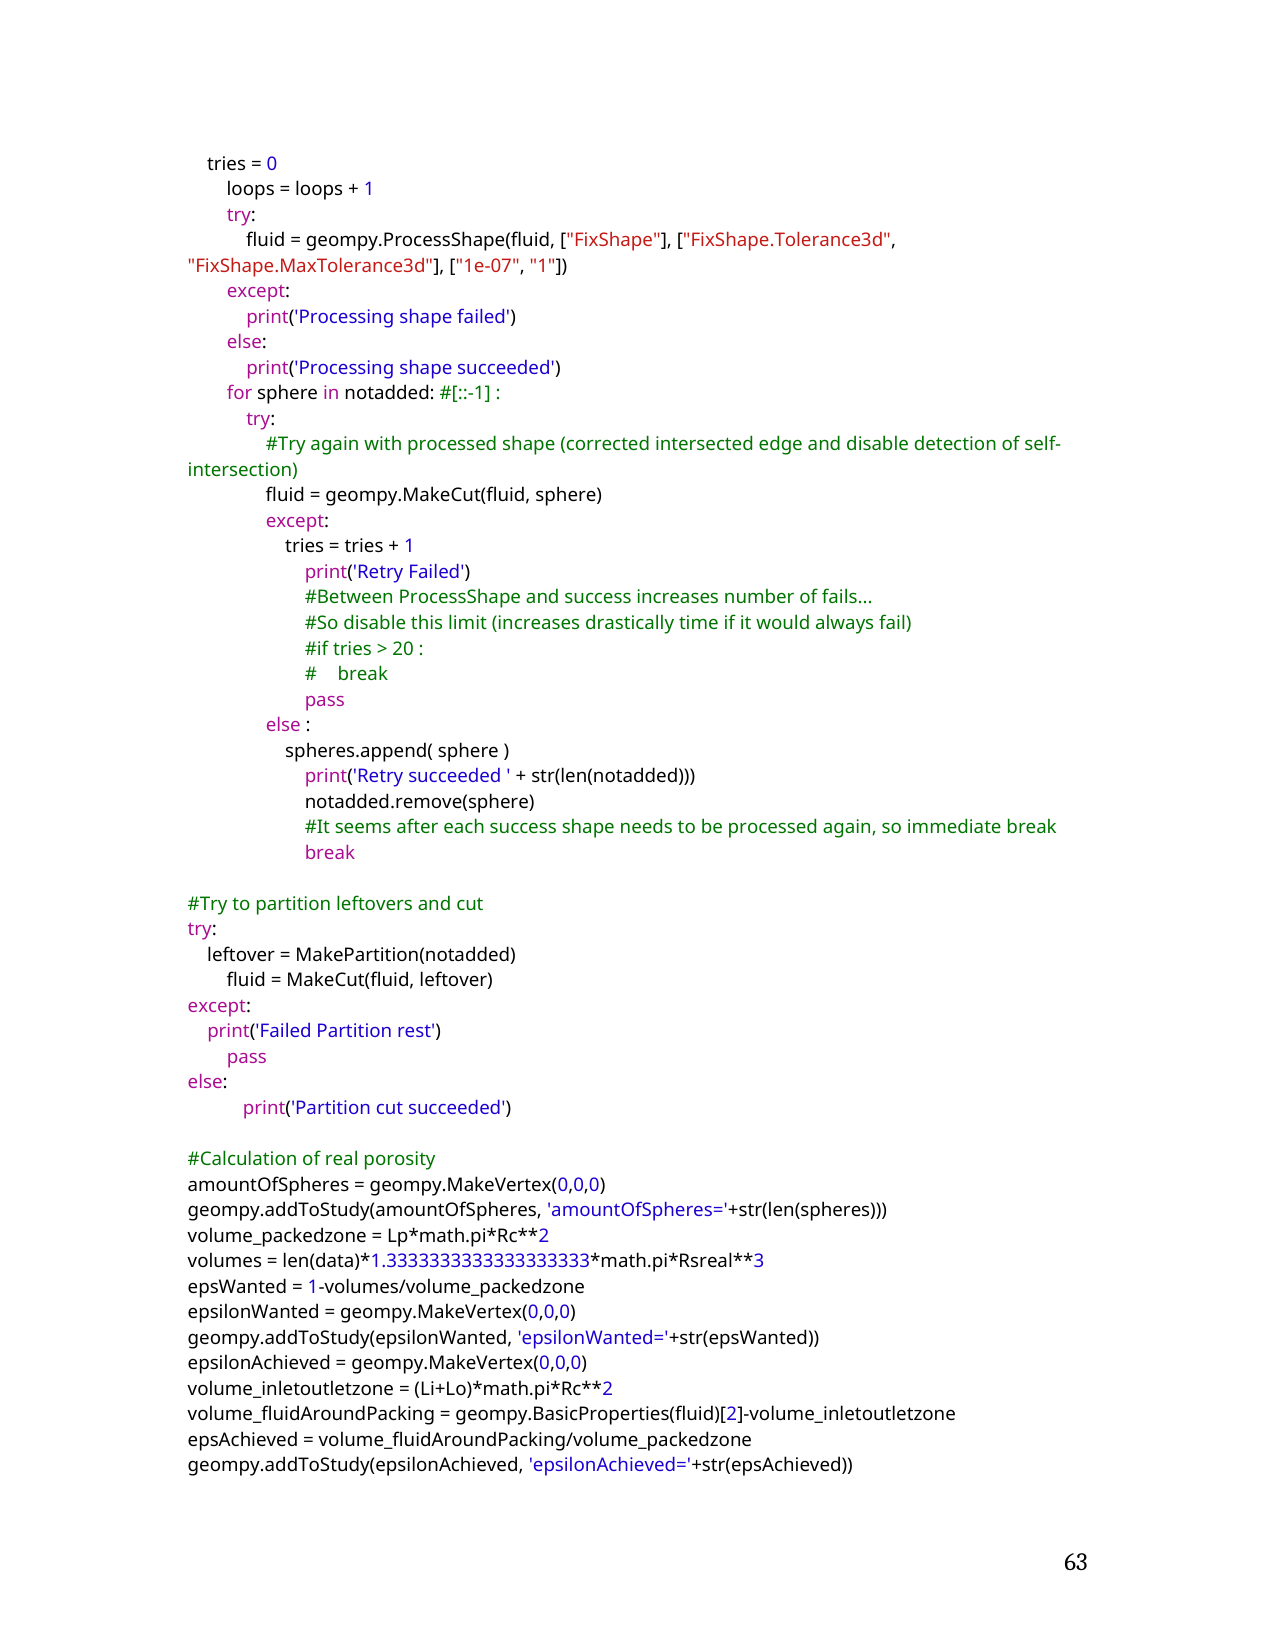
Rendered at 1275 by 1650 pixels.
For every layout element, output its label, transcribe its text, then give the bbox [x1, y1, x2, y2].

text geompy.addToStudy(epsilonWanted, 'epsilonWanted='+str(epsWanted)) [187, 1324, 1087, 1349]
text geompy.addToStudy(amountOfSpheres, 'amountOfSpheres='+str(len(spheres))) [187, 1196, 1087, 1222]
text epsilonAchieved = geompy.MakeVertex(0,0,0) [187, 1349, 1087, 1375]
text leftover = MakePartition(notadded) [187, 941, 1087, 967]
text for sphere in notadded: #[::-1] : [187, 380, 1087, 405]
text spheres.append( sphere ) [187, 737, 1087, 762]
text print('Retry Failed') [187, 558, 1087, 584]
text #if tries > 20 : [187, 635, 1087, 660]
text except: [187, 992, 1087, 1018]
text notadded.remove(sphere) [187, 788, 1087, 813]
text #So disable this limit (increases drastically time if it would always fail) [187, 609, 1087, 635]
text break [187, 839, 1087, 864]
text pass [187, 686, 1087, 711]
text volume_inletoutletzone = (Li+Lo)*math.pi*Rc**2 [187, 1375, 1087, 1401]
text epsWanted = 1-volumes/volume_packedzone [187, 1273, 1087, 1298]
text try: [187, 405, 1087, 431]
text print('Processing shape failed') [187, 303, 1087, 329]
text loops = loops + 1 [187, 176, 1087, 201]
text volumes = len(data)*1.3333333333333333333*math.pi*Rsreal**3 [187, 1247, 1087, 1273]
text else : [187, 711, 1087, 737]
text volume_fluidAroundPacking = geompy.BasicProperties(fluid)[2]-volume_inletoutletzone [187, 1401, 1087, 1426]
text except: [187, 507, 1087, 533]
text amountOfSpheres = geompy.MakeVertex(0,0,0) [187, 1171, 1087, 1196]
text print('Processing shape succeeded') [187, 354, 1087, 380]
text epsilonWanted = geompy.MakeVertex(0,0,0) [187, 1298, 1087, 1324]
text print('Partition cut succeeded') [187, 1094, 1087, 1120]
text geompy.addToStudy(epsilonAchieved, 'epsilonAchieved='+str(epsAchieved)) [187, 1452, 1087, 1477]
text except: [187, 278, 1087, 303]
text else: [187, 329, 1087, 354]
text fluid = geompy.ProcessShape(fluid, ["FixShape"], ["FixShape.Tolerance3d", "FixShape.MaxTolerance3d"], ["1e-07", "1"]) [187, 227, 1087, 278]
text #It seems after each success shape needs to be processed again, so immediate break [187, 813, 1087, 839]
text epsAchieved = volume_fluidAroundPacking/volume_packedzone [187, 1426, 1087, 1452]
text print('Retry succeeded ' + str(len(notadded))) [187, 762, 1087, 788]
text else: [187, 1069, 1087, 1094]
text fluid = MakeCut(fluid, leftover) [187, 967, 1087, 992]
text #Calculation of real porosity [187, 1145, 1087, 1171]
text # break [187, 660, 1087, 686]
text try: [187, 916, 1087, 941]
text fluid = geompy.MakeCut(fluid, sphere) [187, 482, 1087, 507]
text #Try to partition leftovers and cut [187, 890, 1087, 916]
text try: [187, 201, 1087, 227]
text volume_packedzone = Lp*math.pi*Rc**2 [187, 1222, 1087, 1247]
text tries = 0 [187, 150, 1087, 176]
text print('Failed Partition rest') [187, 1018, 1087, 1043]
text tries = tries + 1 [187, 533, 1087, 558]
text pass [187, 1043, 1087, 1069]
text #Between ProcessShape and success increases number of fails... [187, 584, 1087, 609]
text #Try again with processed shape (corrected intersected edge and disable detection of self-intersection) [187, 431, 1087, 482]
